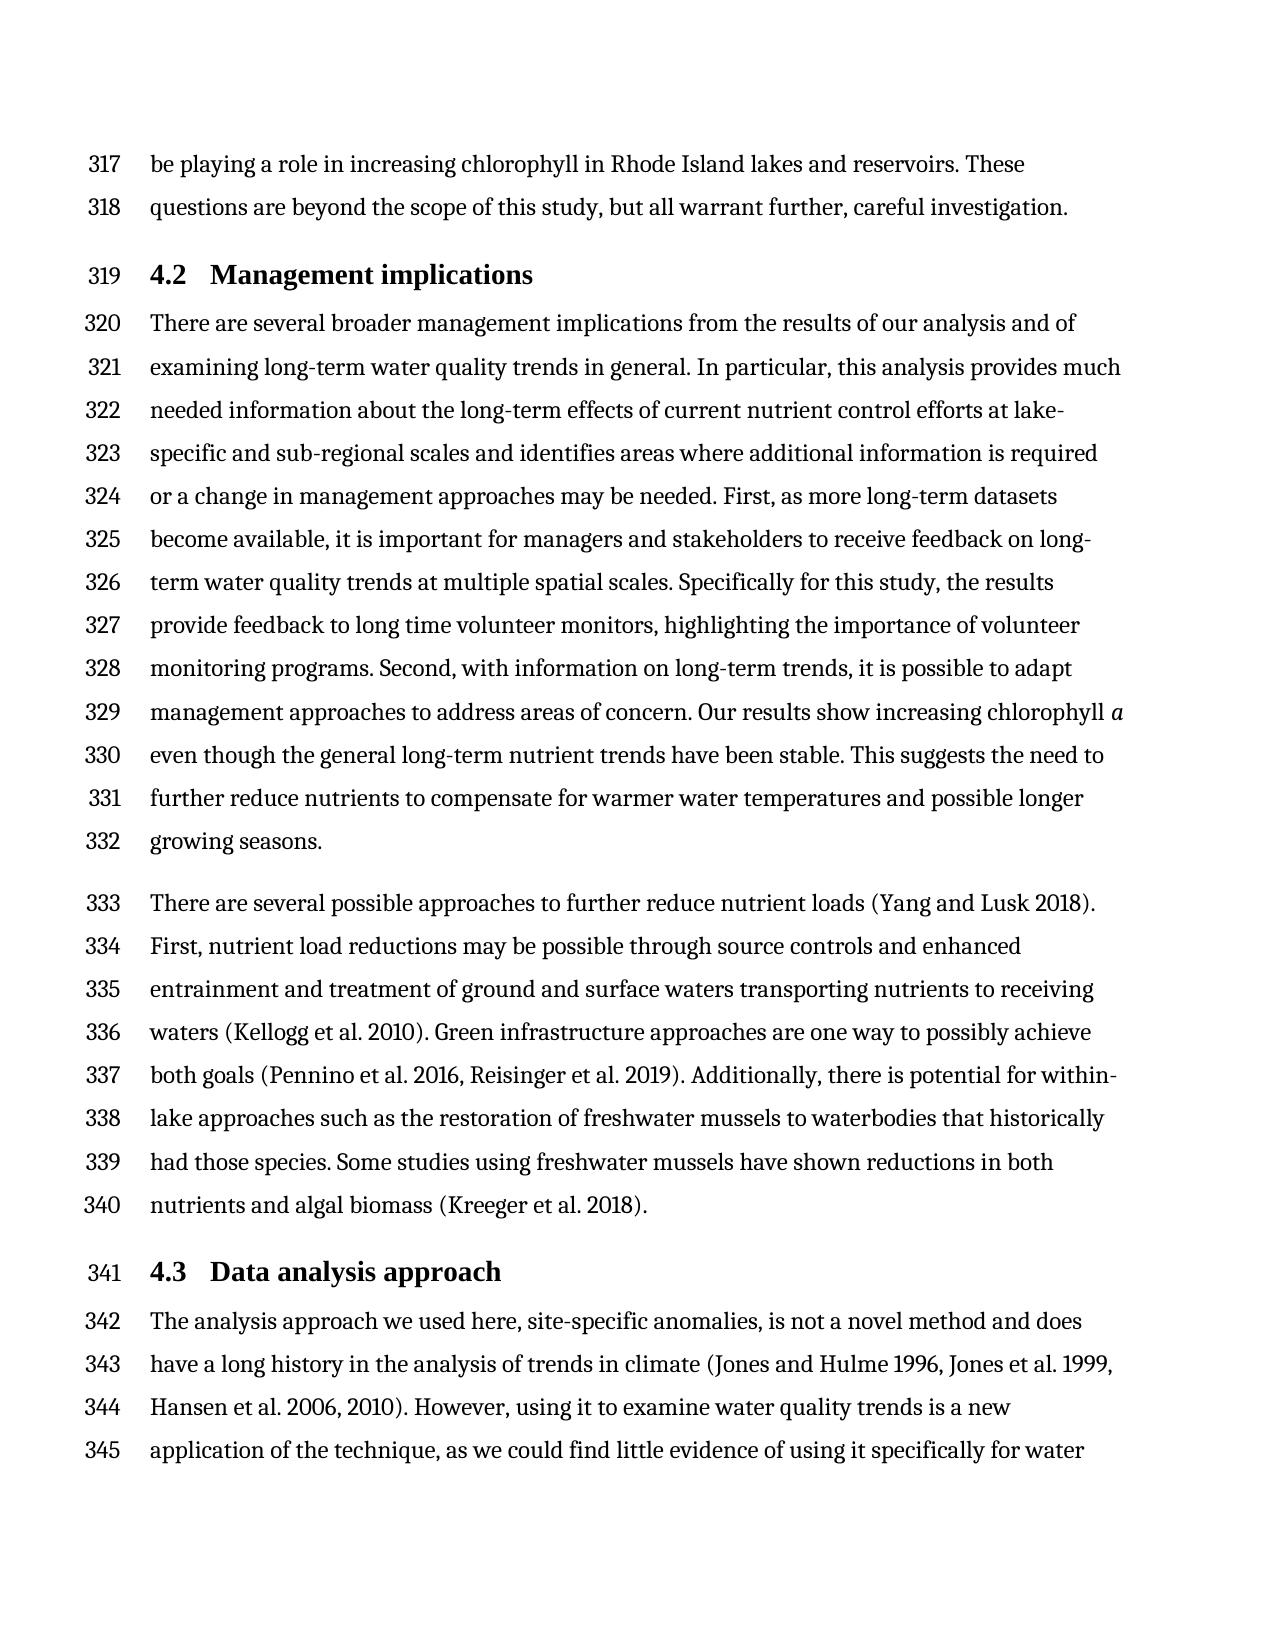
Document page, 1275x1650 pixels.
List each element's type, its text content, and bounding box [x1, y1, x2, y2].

subtitle Management implications [150, 257, 1125, 291]
text There are several broader management implications from the results of our analysis and of examining long-term water quality trends in general. In particular, this analysis provides much needed information about the long-term effects of current nutrient control efforts at lake-specific and sub-regional scales and identifies areas where additional information is required or a change in management approaches may be needed. First, as more long-term datasets become available, it is important for managers and stakeholders to receive feedback on long-term water quality trends at multiple spatial scales. Specifically for this study, the results provide feedback to long time volunteer monitors, highlighting the importance of volunteer monitoring programs. Second, with information on long-term trends, it is possible to adapt management approaches to address areas of concern. Our results show increasing chlorophyll a even though the general long-term nutrient trends have been stable. This suggests the need to further reduce nutrients to compensate for warmer water temperatures and possible longer growing seasons. [150, 309, 1125, 856]
text There are several possible approaches to further reduce nutrient loads (Yang and Lusk 2018). First, nutrient load reductions may be possible through source controls and enhanced entrainment and treatment of ground and surface waters transporting nutrients to receiving waters (Kellogg et al. 2010). Green infrastructure approaches are one way to possibly achieve both goals (Pennino et al. 2016, Reisinger et al. 2019). Additionally, there is potential for within-lake approaches such as the restoration of freshwater mussels to waterbodies that historically had those species. Some studies using freshwater mussels have shown reductions in both nutrients and algal biomass (Kreeger et al. 2018). [150, 889, 1125, 1219]
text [150, 150, 1125, 222]
subtitle Data analysis approach [150, 1254, 1125, 1288]
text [150, 1307, 1125, 1465]
